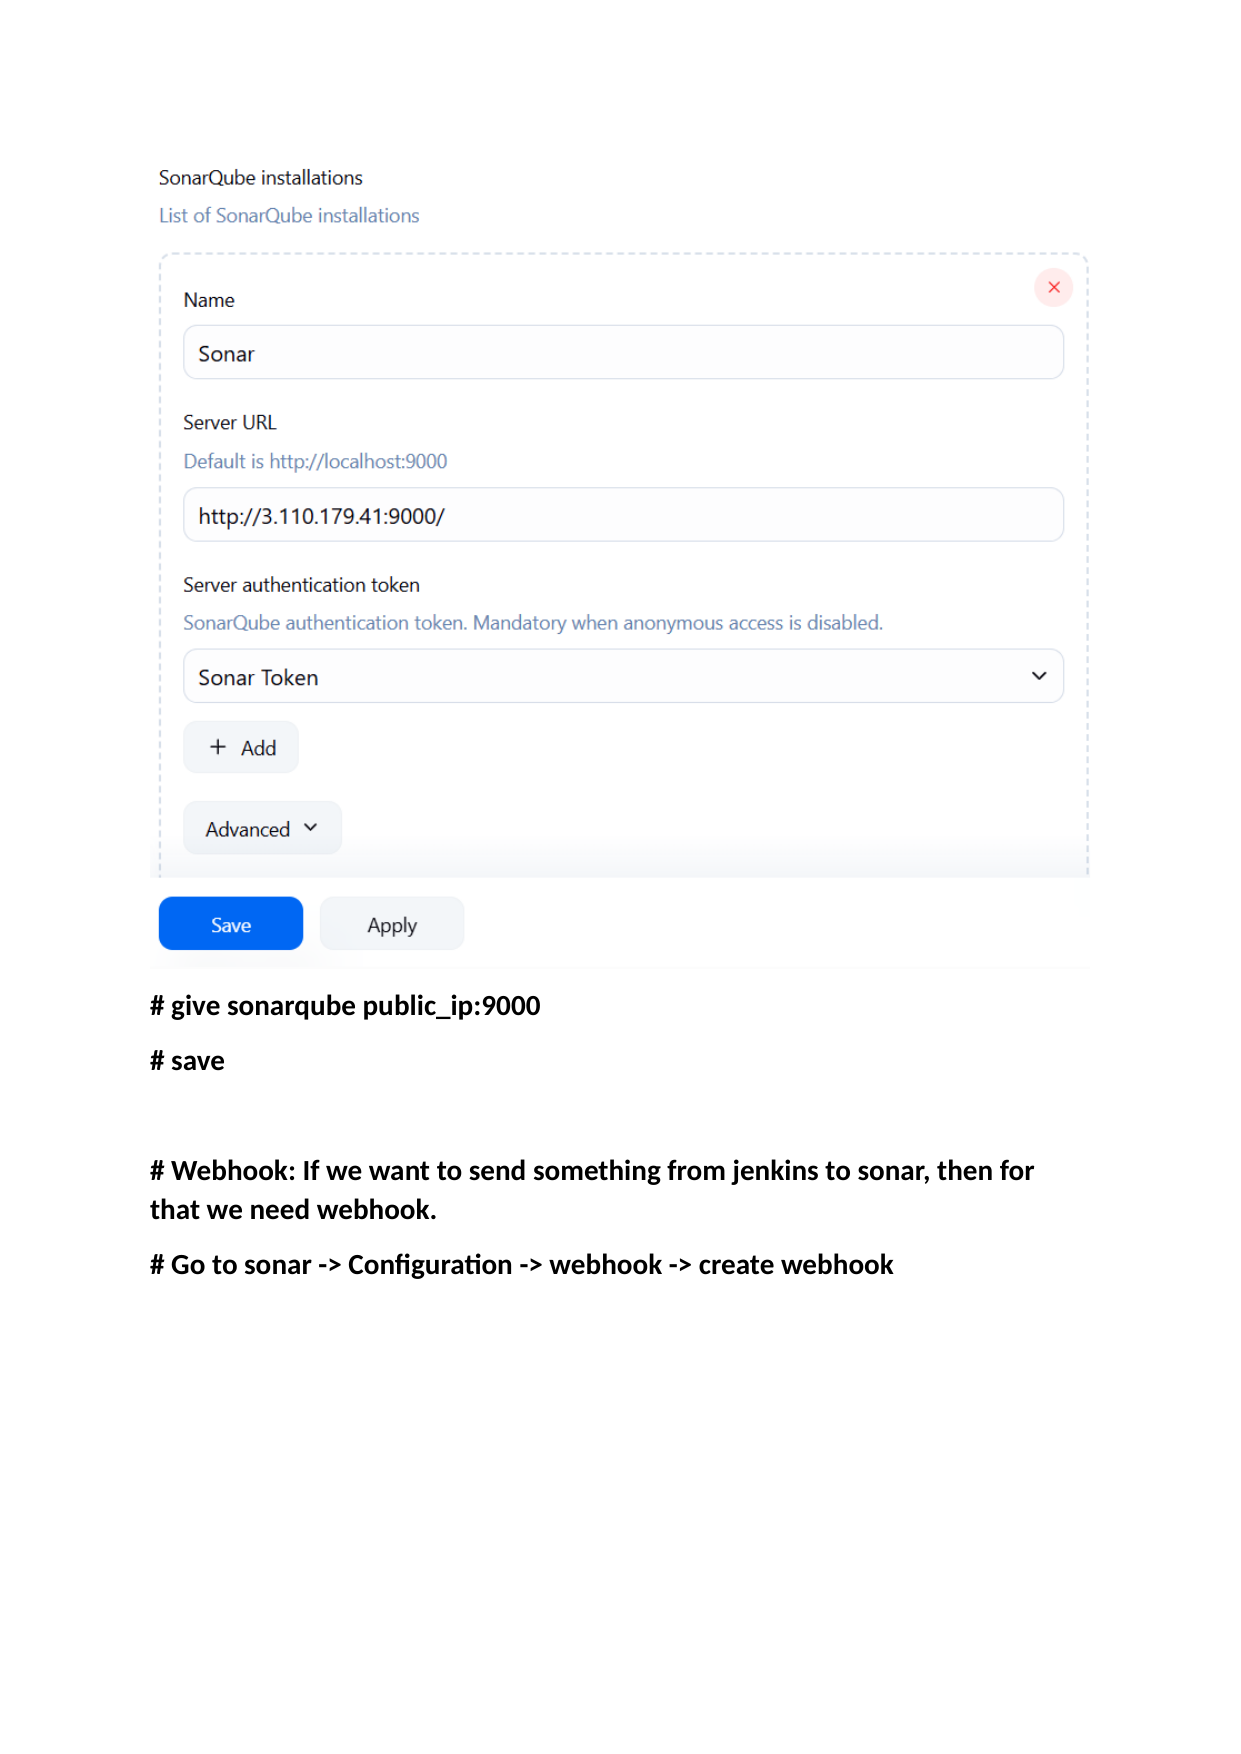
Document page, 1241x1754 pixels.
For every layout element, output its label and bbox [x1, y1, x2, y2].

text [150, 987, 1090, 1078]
picture [150, 150, 1091, 969]
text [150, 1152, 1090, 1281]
